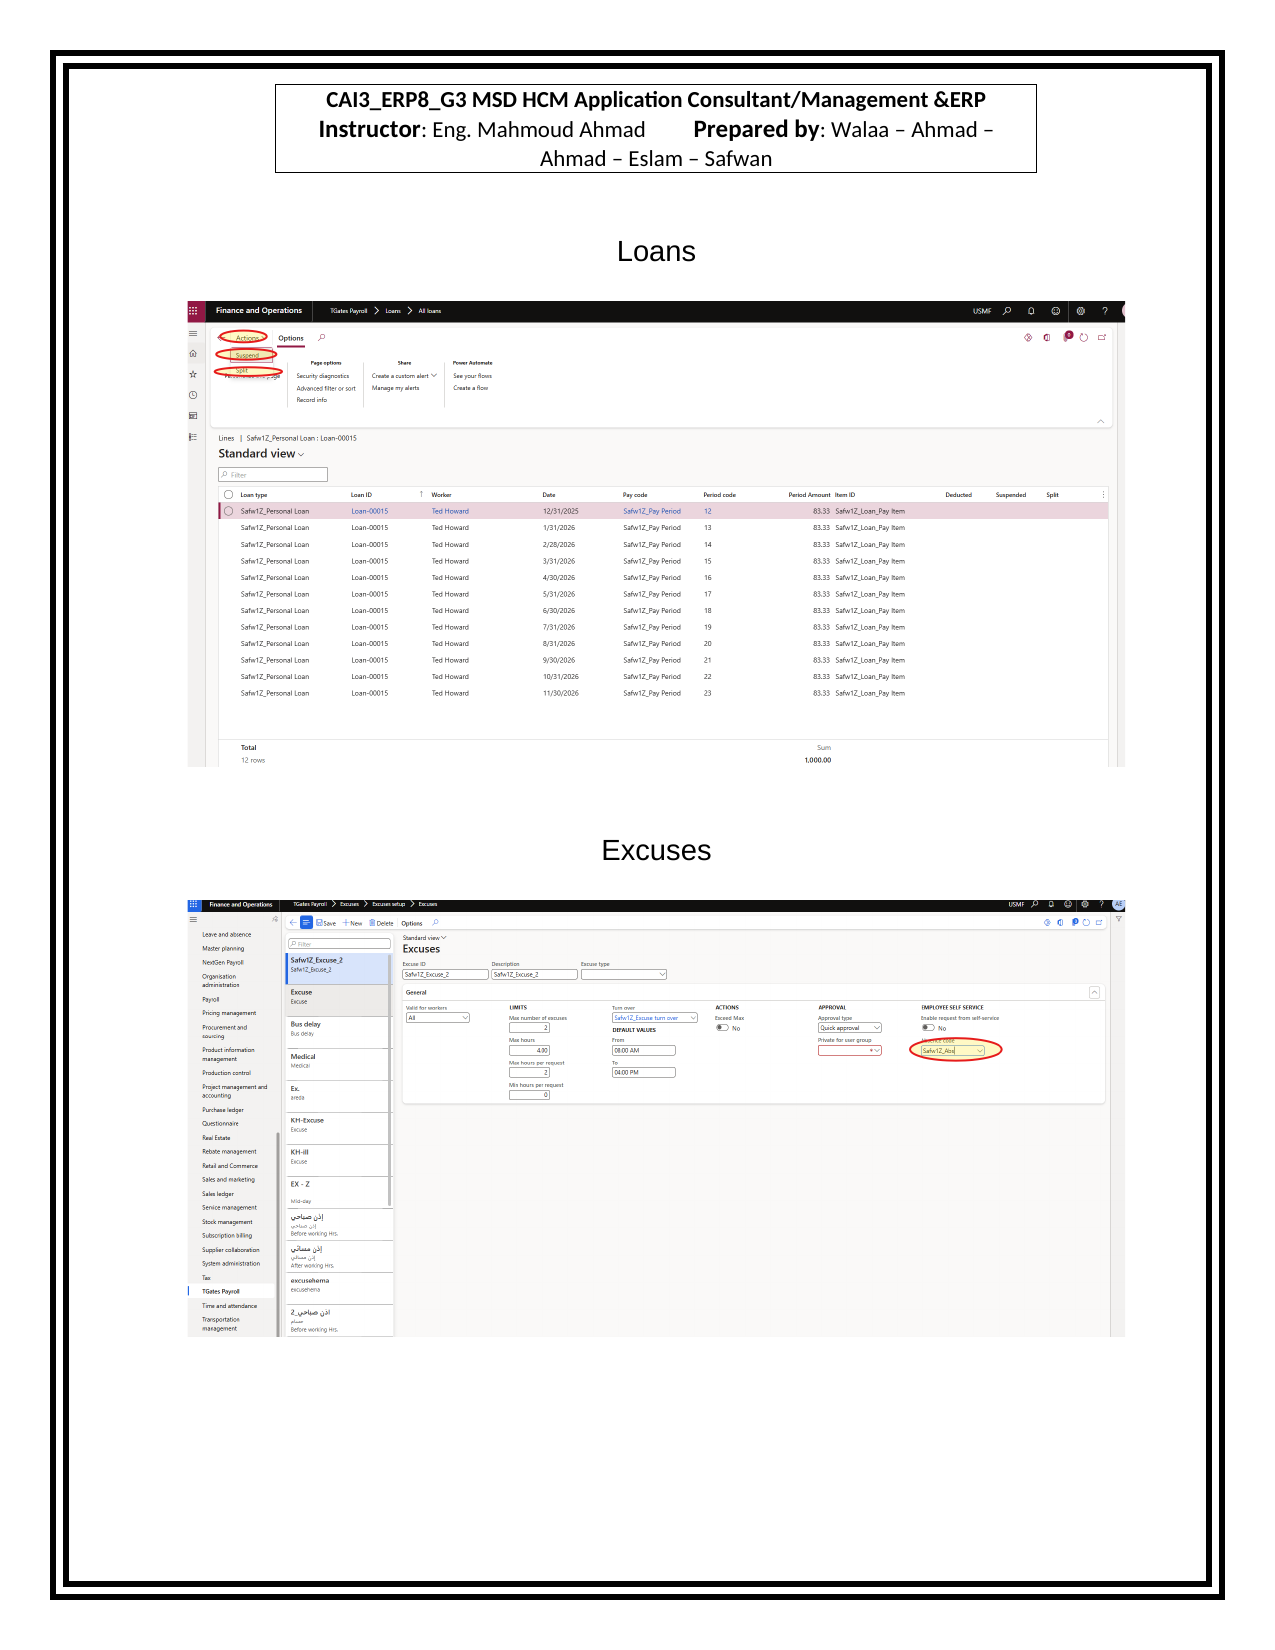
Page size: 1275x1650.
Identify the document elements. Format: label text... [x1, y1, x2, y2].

picture [187, 301, 1125, 767]
text Excuses [187, 833, 1125, 867]
picture [187, 900, 1125, 1337]
text Loans [187, 234, 1125, 268]
